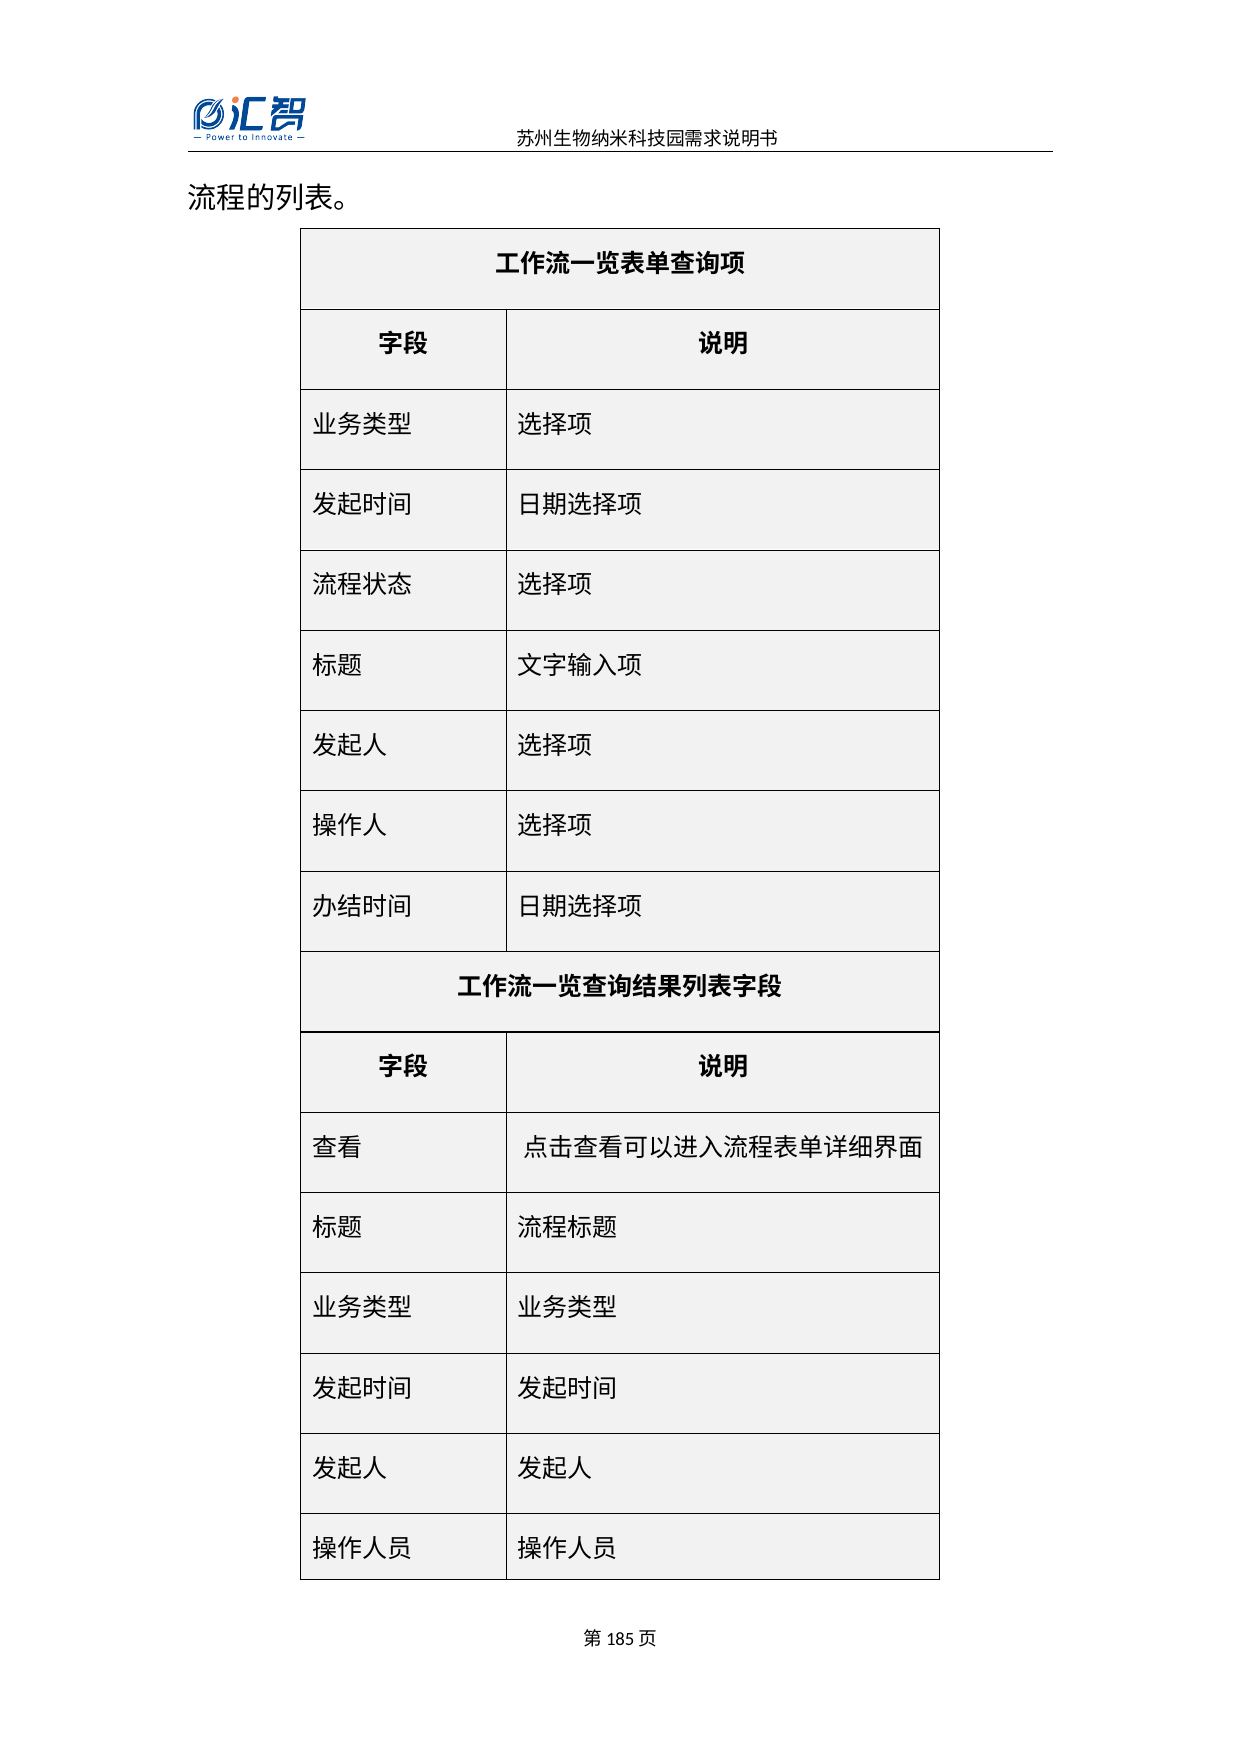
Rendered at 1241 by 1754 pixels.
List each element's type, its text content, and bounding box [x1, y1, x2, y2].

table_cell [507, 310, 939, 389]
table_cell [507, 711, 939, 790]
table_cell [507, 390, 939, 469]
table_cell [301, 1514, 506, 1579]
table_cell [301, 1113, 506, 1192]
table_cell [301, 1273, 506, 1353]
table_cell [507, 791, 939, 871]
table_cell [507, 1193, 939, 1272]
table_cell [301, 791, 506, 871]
text 工作流一览分为上下结构，上部是查询条件，下部为各个工作流程的列表。 [187, 163, 1053, 228]
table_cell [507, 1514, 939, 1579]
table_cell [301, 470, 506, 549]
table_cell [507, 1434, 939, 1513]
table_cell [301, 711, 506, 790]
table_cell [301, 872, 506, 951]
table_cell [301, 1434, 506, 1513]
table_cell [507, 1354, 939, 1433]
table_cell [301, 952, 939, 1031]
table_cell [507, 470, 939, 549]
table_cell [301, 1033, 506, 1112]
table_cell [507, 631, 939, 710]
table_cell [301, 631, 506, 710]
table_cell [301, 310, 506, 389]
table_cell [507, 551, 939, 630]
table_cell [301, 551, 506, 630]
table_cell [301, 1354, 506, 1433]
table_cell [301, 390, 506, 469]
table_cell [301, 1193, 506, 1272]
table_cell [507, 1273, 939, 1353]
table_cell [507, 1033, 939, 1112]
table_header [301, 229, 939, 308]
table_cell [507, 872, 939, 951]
picture [187, 88, 313, 146]
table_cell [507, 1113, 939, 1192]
